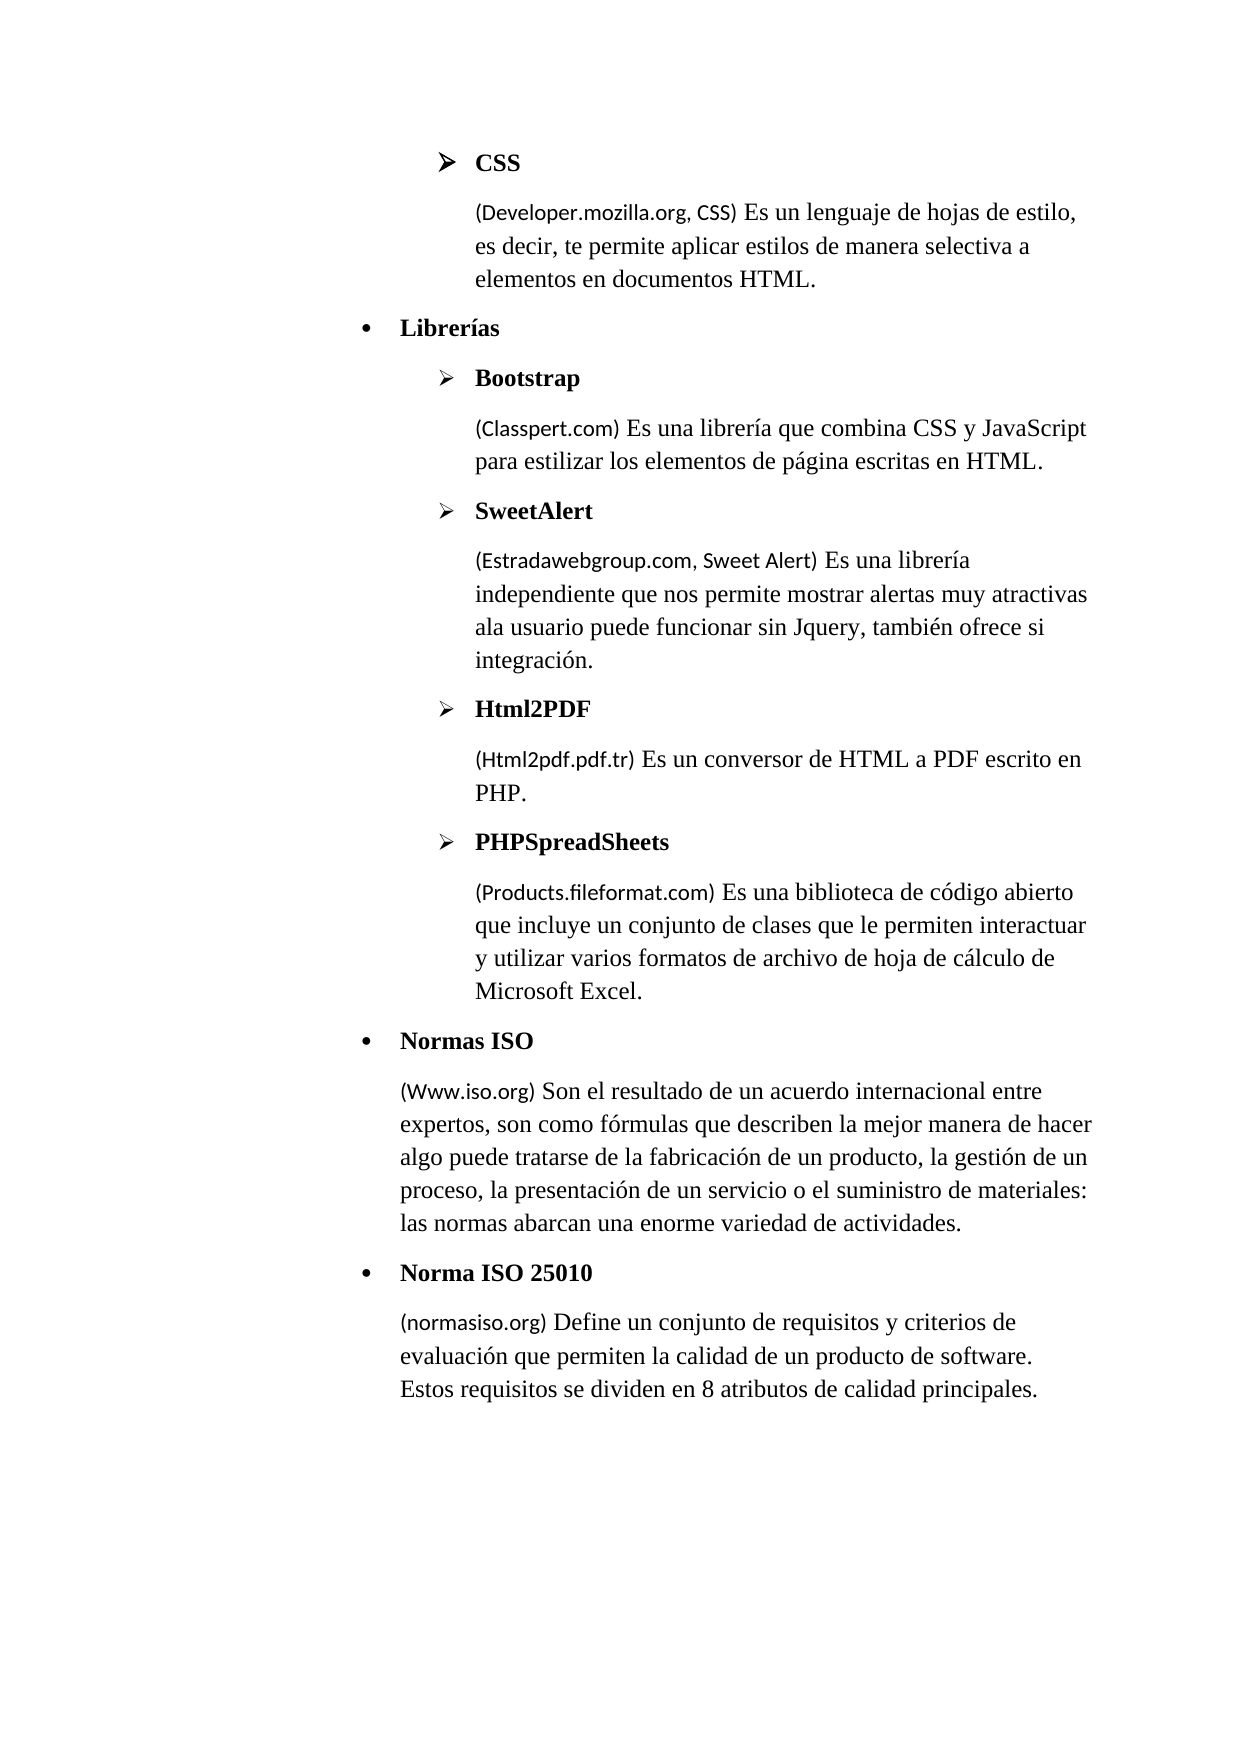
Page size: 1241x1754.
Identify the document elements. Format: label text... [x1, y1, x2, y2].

list Bootstrap [437, 363, 1092, 392]
list Es una librería independiente que nos permite mostrar alertas muy atractivas ala usuario puede funcionar sin Jquery, también ofrece si integración. [475, 546, 1092, 674]
list PHPSpreadSheets [437, 827, 1092, 856]
list SweetAlert [437, 496, 1092, 524]
list Es una librería que combina CSS y JavaScript para estilizar los elementos de página escritas en HTML. [475, 413, 1092, 475]
list Define un conjunto de requisitos y criterios de evaluación que permiten la calidad de un producto de software. Estos requisitos se dividen en 8 atributos de calidad principales. [400, 1307, 1092, 1403]
list CSS [437, 148, 1092, 176]
list Normas ISO [362, 1026, 1092, 1055]
list Norma ISO 25010 [362, 1258, 1092, 1287]
list Es un lenguaje de hojas de estilo, es decir, te permite aplicar estilos de manera selectiva a elementos en documentos HTML. [475, 197, 1092, 292]
list Html2PDF [437, 694, 1092, 723]
list Librerías [362, 313, 1092, 342]
list Son el resultado de un acuerdo internacional entre expertos, son como fórmulas que describen la mejor manera de hacer algo puede tratarse de la fabricación de un producto, la gestión de un proceso, la presentación de un servicio o el suministro de materiales: las normas abarcan una enorme variedad de actividades. [400, 1076, 1092, 1237]
list Es una biblioteca de código abierto que incluye un conjunto de clases que le permiten interactuar y utilizar varios formatos de archivo de hoja de cálculo de Microsoft Excel. [475, 877, 1092, 1005]
list Es un conversor de HTML a PDF escrito en PHP. [475, 744, 1092, 806]
